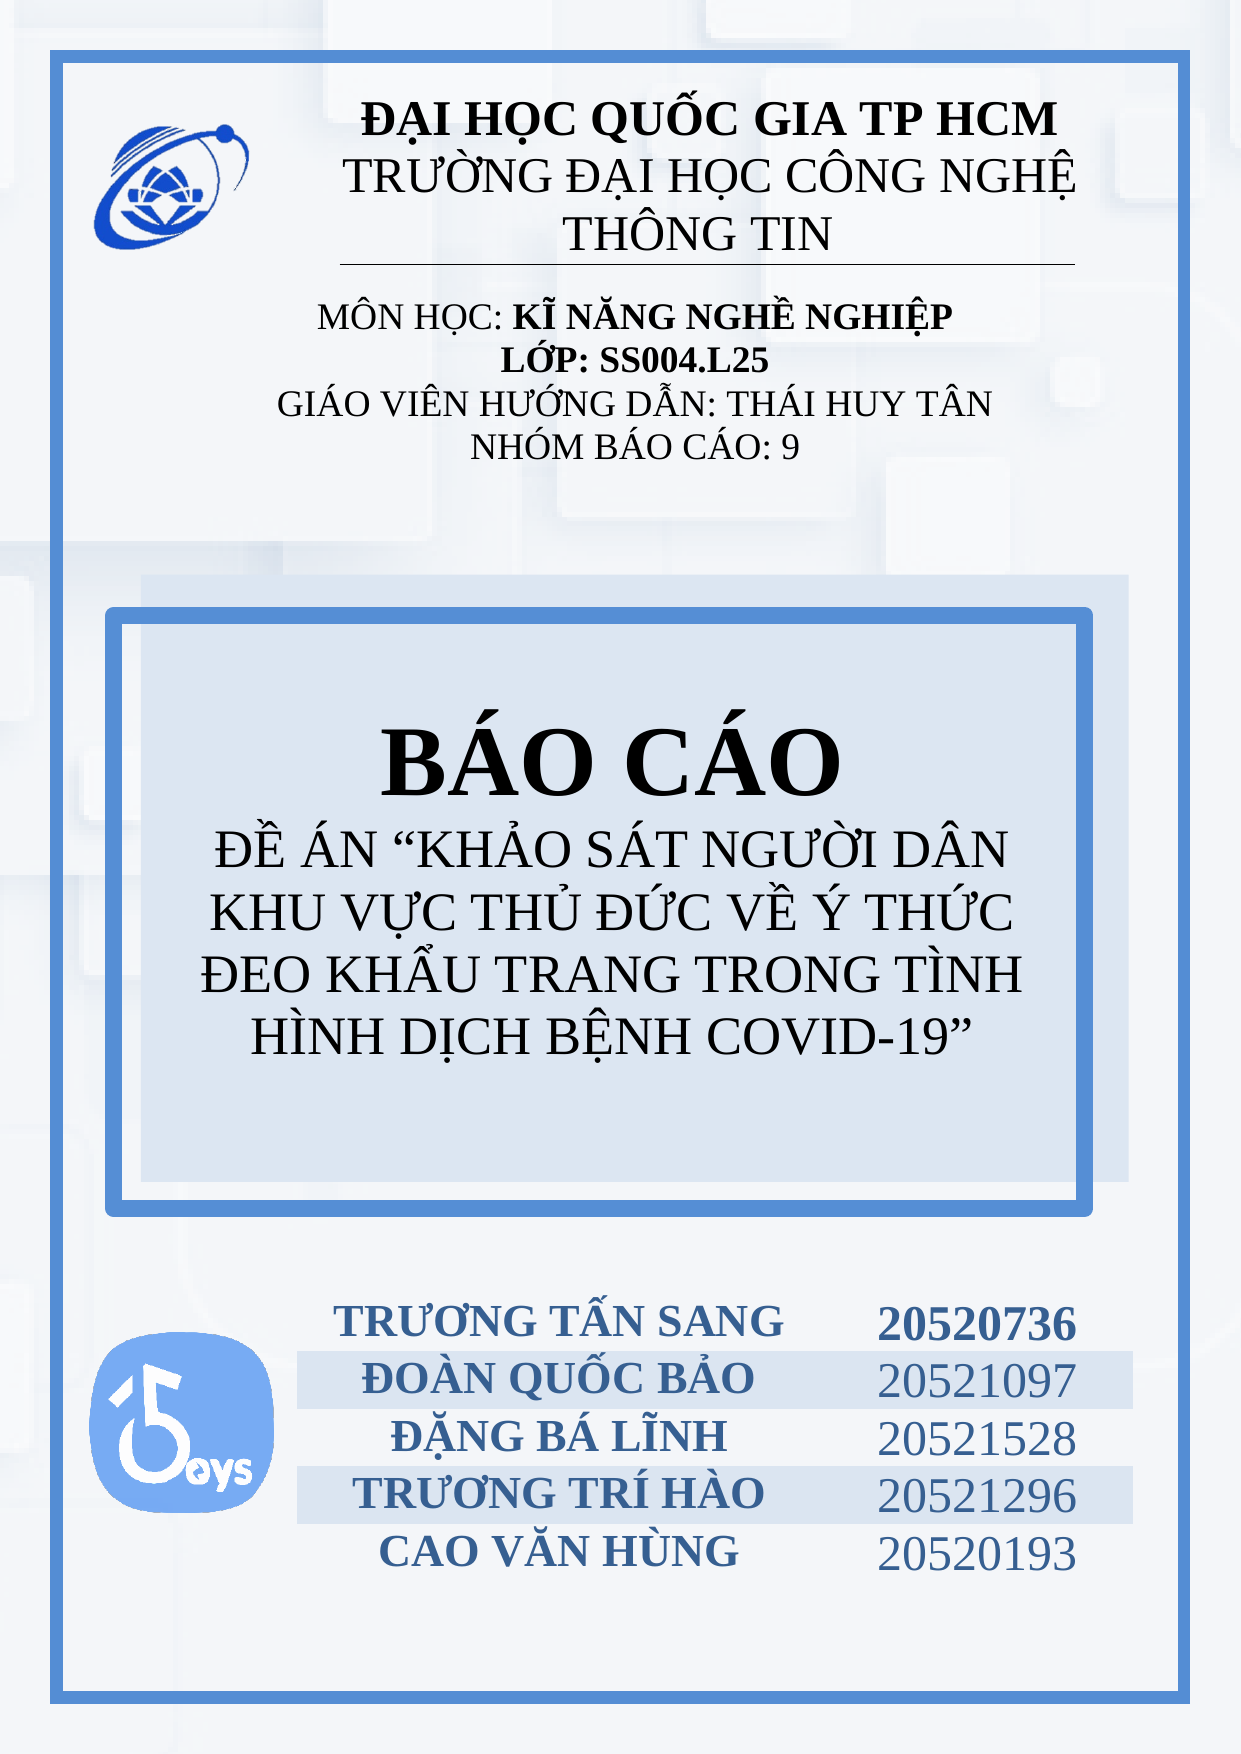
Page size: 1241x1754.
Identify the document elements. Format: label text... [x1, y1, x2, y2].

table_cell TRƯƠNG TRÍ HÀO [297, 1466, 821, 1524]
text LỚP: SS004.L25 [118, 338, 1152, 381]
text MÔN HỌC: KĨ NĂNG NGHỀ NGHIỆP [118, 295, 1152, 338]
text GIÁO VIÊN HƯỚNG DẪN: THÁI HUY TÂN [118, 381, 1152, 424]
table_cell 20520193 [821, 1524, 1133, 1581]
picture [86, 117, 250, 255]
table_cell ĐOÀN QUỐC BẢO [297, 1351, 821, 1409]
table_cell 20521528 [821, 1409, 1133, 1466]
text TRƯỜNG ĐẠI HỌC CÔNG NGHỆ THÔNG TIN [118, 146, 1152, 261]
text ĐẠI HỌC QUỐC GIA TP HCM [118, 89, 1152, 146]
table_cell 20521097 [821, 1351, 1133, 1409]
text NHÓM BÁO CÁO: 9 [118, 424, 1152, 467]
table_header TRƯƠNG TẤN SANG [297, 1294, 821, 1351]
table_cell 20521296 [821, 1466, 1133, 1524]
table_cell CAO VĂN HÙNG [297, 1524, 821, 1581]
table_header 20520736 [821, 1294, 1133, 1351]
table_cell ĐẶNG BÁ LĨNH [297, 1409, 821, 1466]
